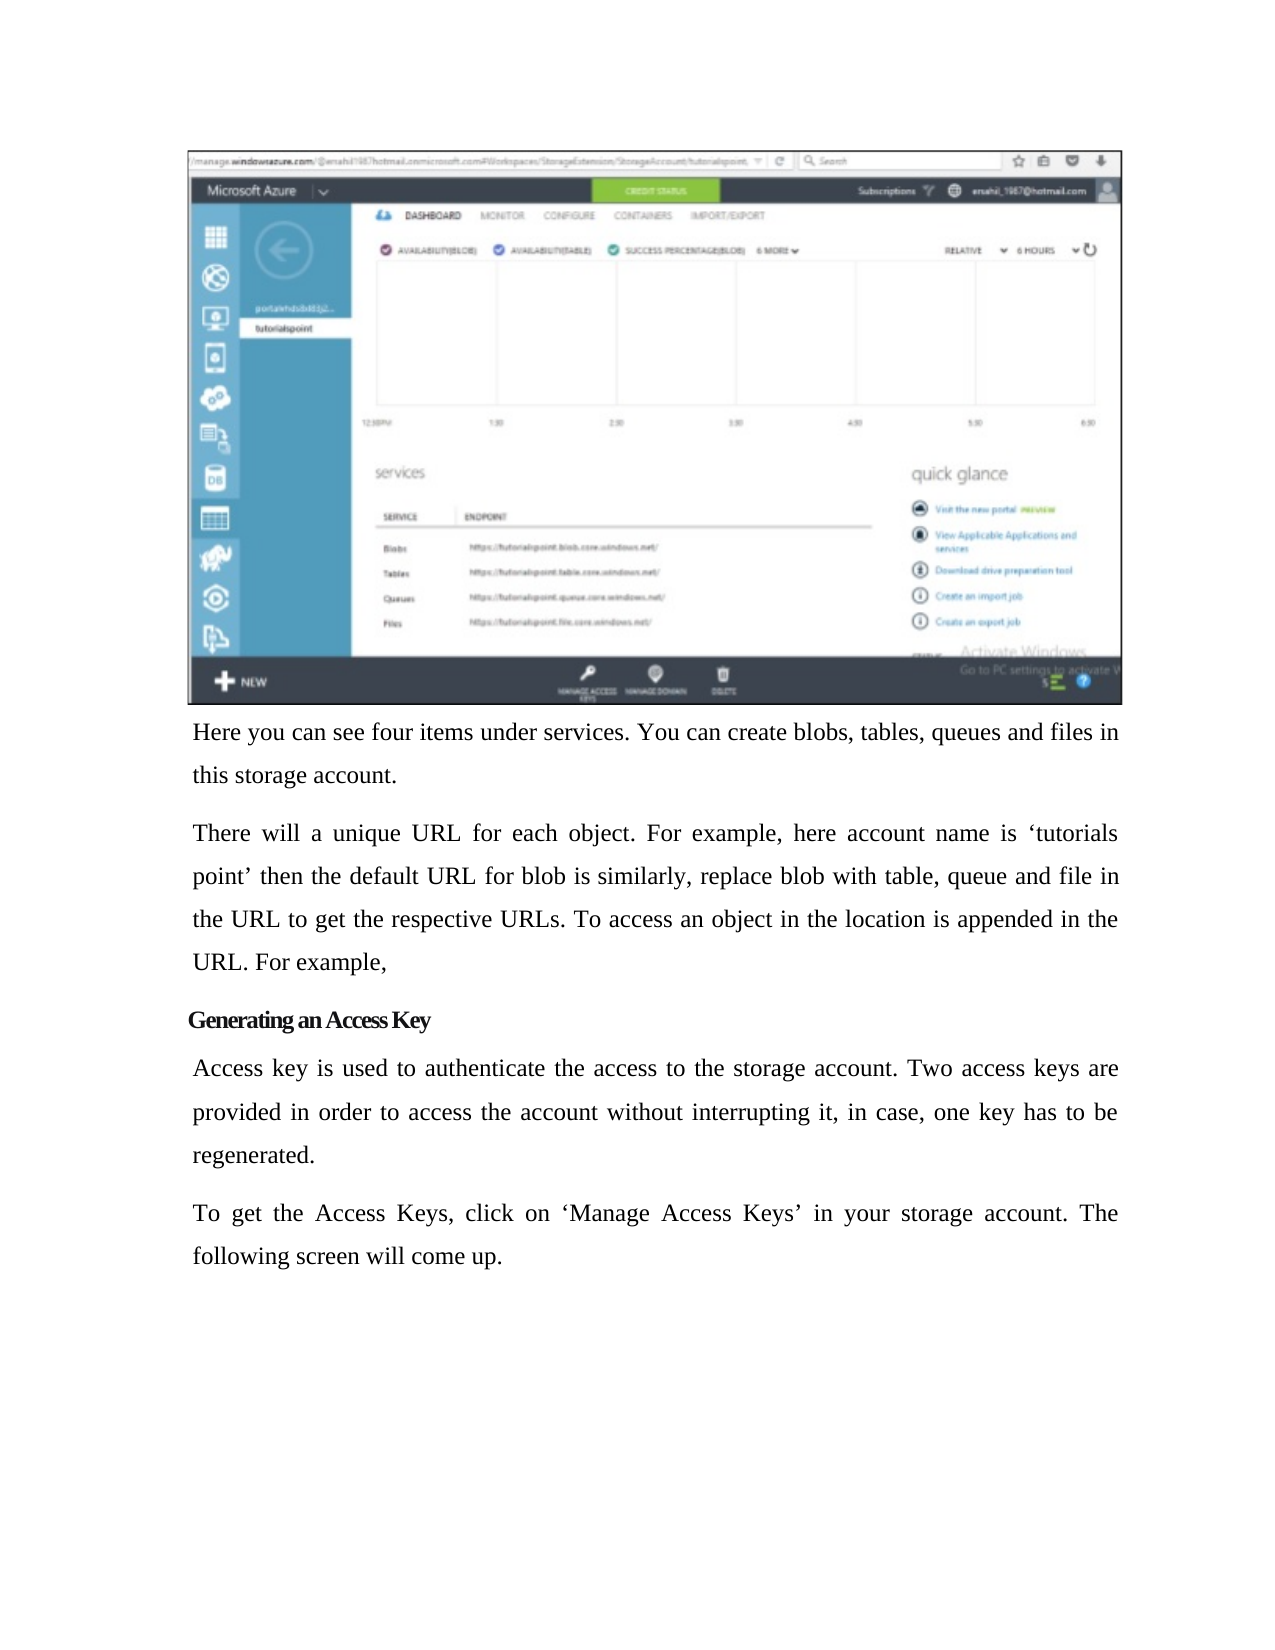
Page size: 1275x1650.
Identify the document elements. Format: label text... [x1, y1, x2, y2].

text There will a unique URL for each object. For example, here account name is ‘tutorials point’ then the default URL for blob is similarly, replace blob with table, queue and file in the URL to get the respective URLs. To access an object in the location is appended in the URL. For example, [192, 818, 1120, 976]
text Access key is used to authenticate the access to the storage account. Two access keys are provided in order to access the account without interrupting it, in case, one key has to be regenerated. [192, 1053, 1120, 1168]
text To get the Access Keys, click on ‘Manage Access Keys’ in your storage account. The following screen will come up. [192, 1198, 1120, 1270]
text Here you can see four items under services. You can create blobs, tables, queues and files in this storage account. [192, 717, 1120, 788]
picture [187, 150, 1124, 705]
subtitle Generating an Access Key [187, 1005, 1120, 1034]
